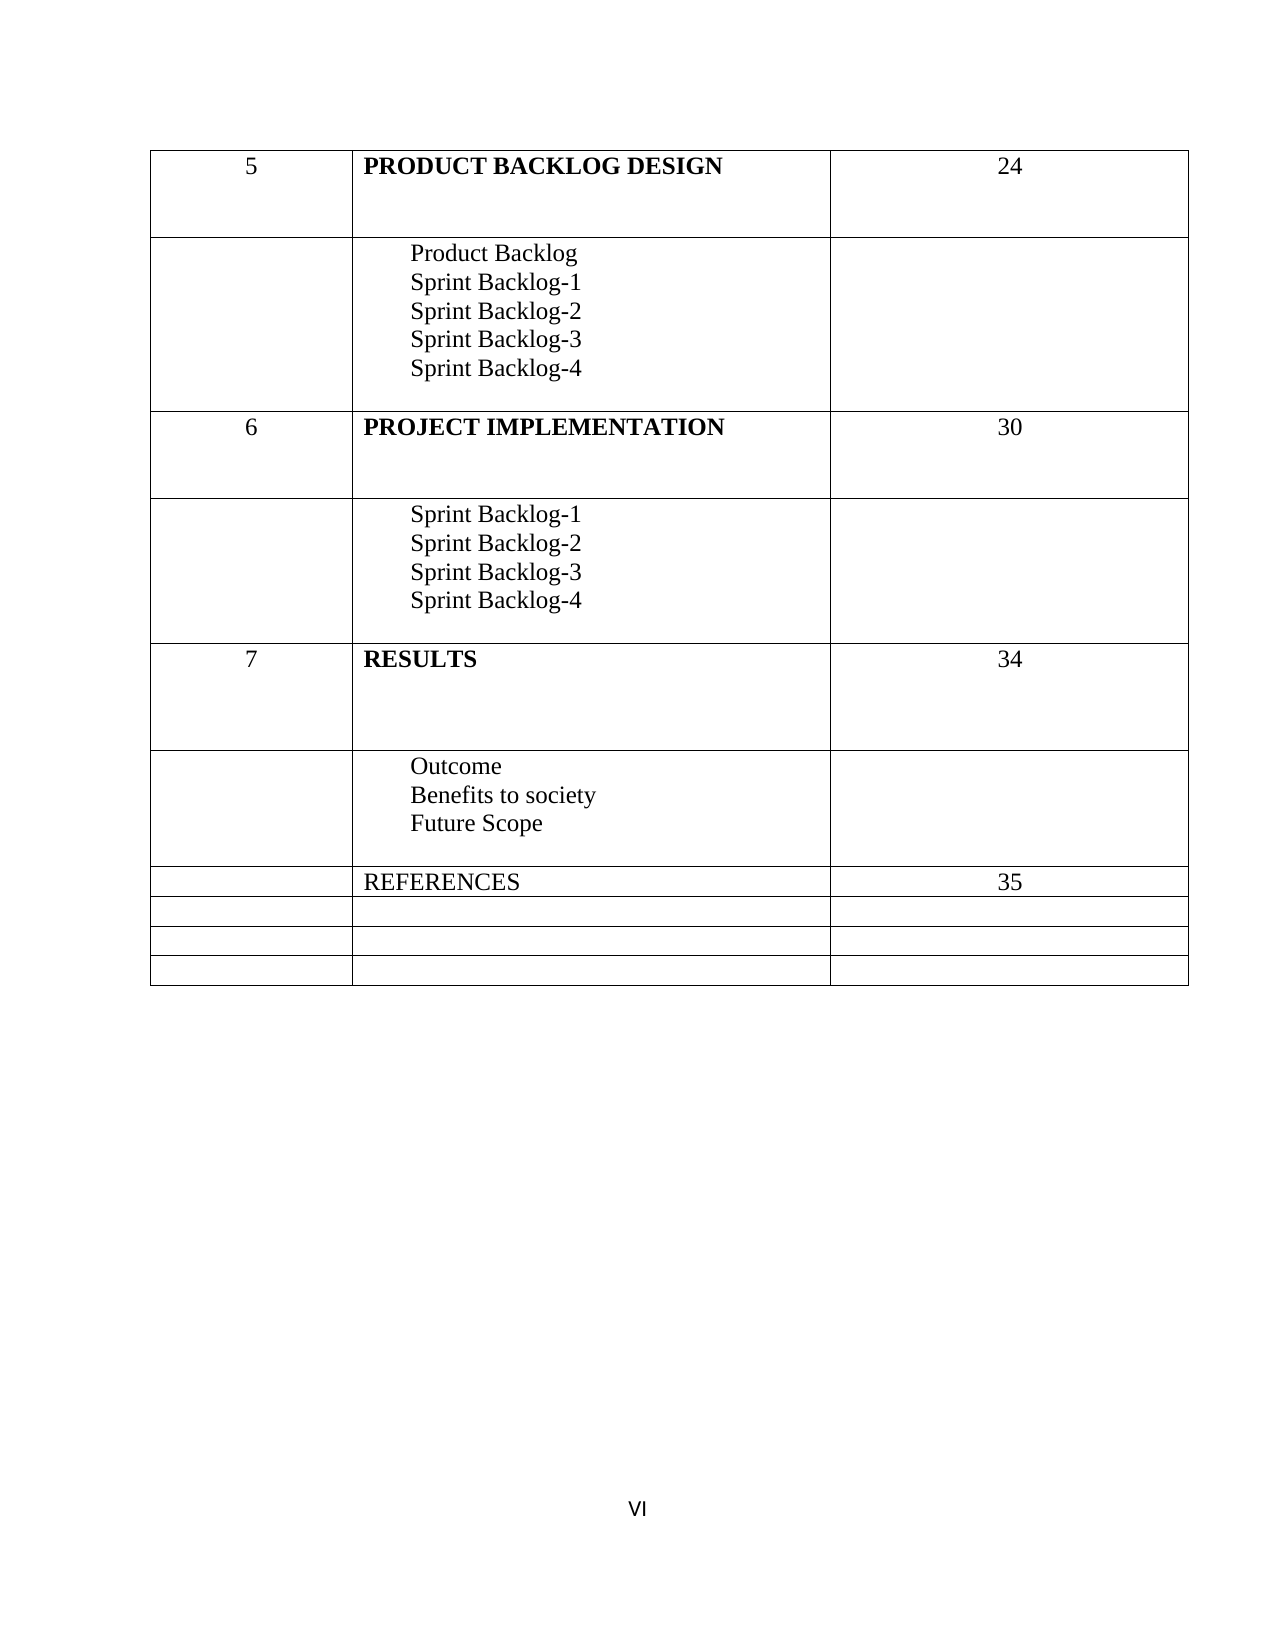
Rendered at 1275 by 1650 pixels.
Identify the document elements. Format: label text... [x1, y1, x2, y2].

table_cell 24 [831, 151, 1188, 237]
table_cell [151, 927, 352, 955]
table_cell [831, 956, 1188, 985]
table_cell Outcome Benefits to society Future Scope [353, 751, 830, 866]
table_cell [831, 927, 1188, 955]
table_cell 7 [151, 644, 352, 750]
table_cell [151, 499, 352, 643]
table_cell Sprint Backlog-1 Sprint Backlog-2 Sprint Backlog-3 Sprint Backlog-4 [353, 499, 830, 643]
table_cell 5 [151, 151, 352, 237]
table_cell [151, 751, 352, 866]
table_cell PRODUCT BACKLOG DESIGN [353, 151, 830, 237]
table_cell [831, 238, 1188, 411]
table_cell 6 [151, 412, 352, 498]
table_cell REFERENCES [353, 867, 830, 896]
table_cell [151, 897, 352, 926]
table_cell [151, 867, 352, 896]
table_cell [831, 897, 1188, 926]
table_cell [831, 499, 1188, 643]
table_cell 35 [831, 867, 1188, 896]
table_cell [353, 897, 830, 926]
table_cell Product Backlog Sprint Backlog-1 Sprint Backlog-2 Sprint Backlog-3 Sprint Backlog-4 [353, 238, 830, 411]
table_cell [151, 956, 352, 985]
table_cell [353, 927, 830, 955]
table_cell PROJECT IMPLEMENTATION [353, 412, 830, 498]
table_cell [831, 751, 1188, 866]
table_cell [151, 238, 352, 411]
table_cell [353, 956, 830, 985]
table_cell RESULTS [353, 644, 830, 750]
table_cell 34 [831, 644, 1188, 750]
table_cell 30 [831, 412, 1188, 498]
